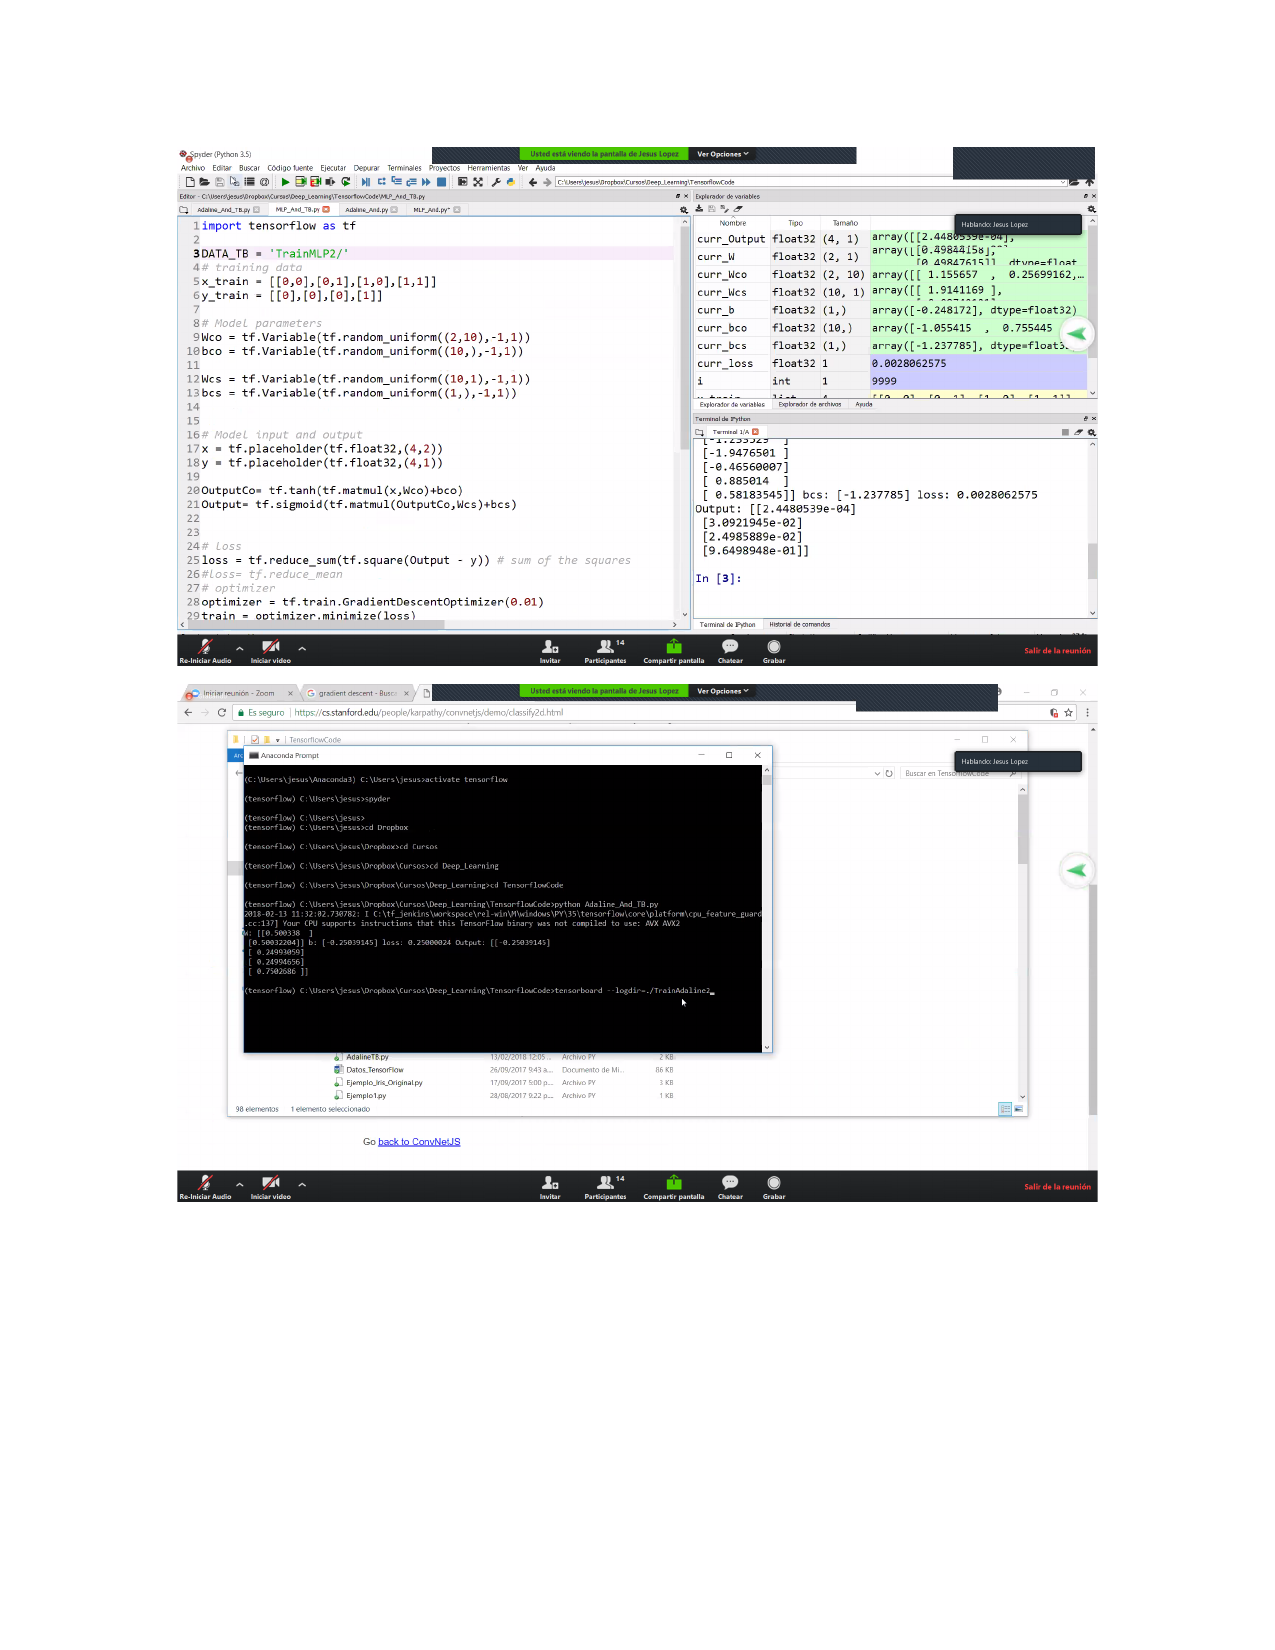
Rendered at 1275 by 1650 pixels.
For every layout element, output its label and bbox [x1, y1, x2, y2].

picture [177, 147, 1098, 666]
picture [177, 684, 1098, 1202]
